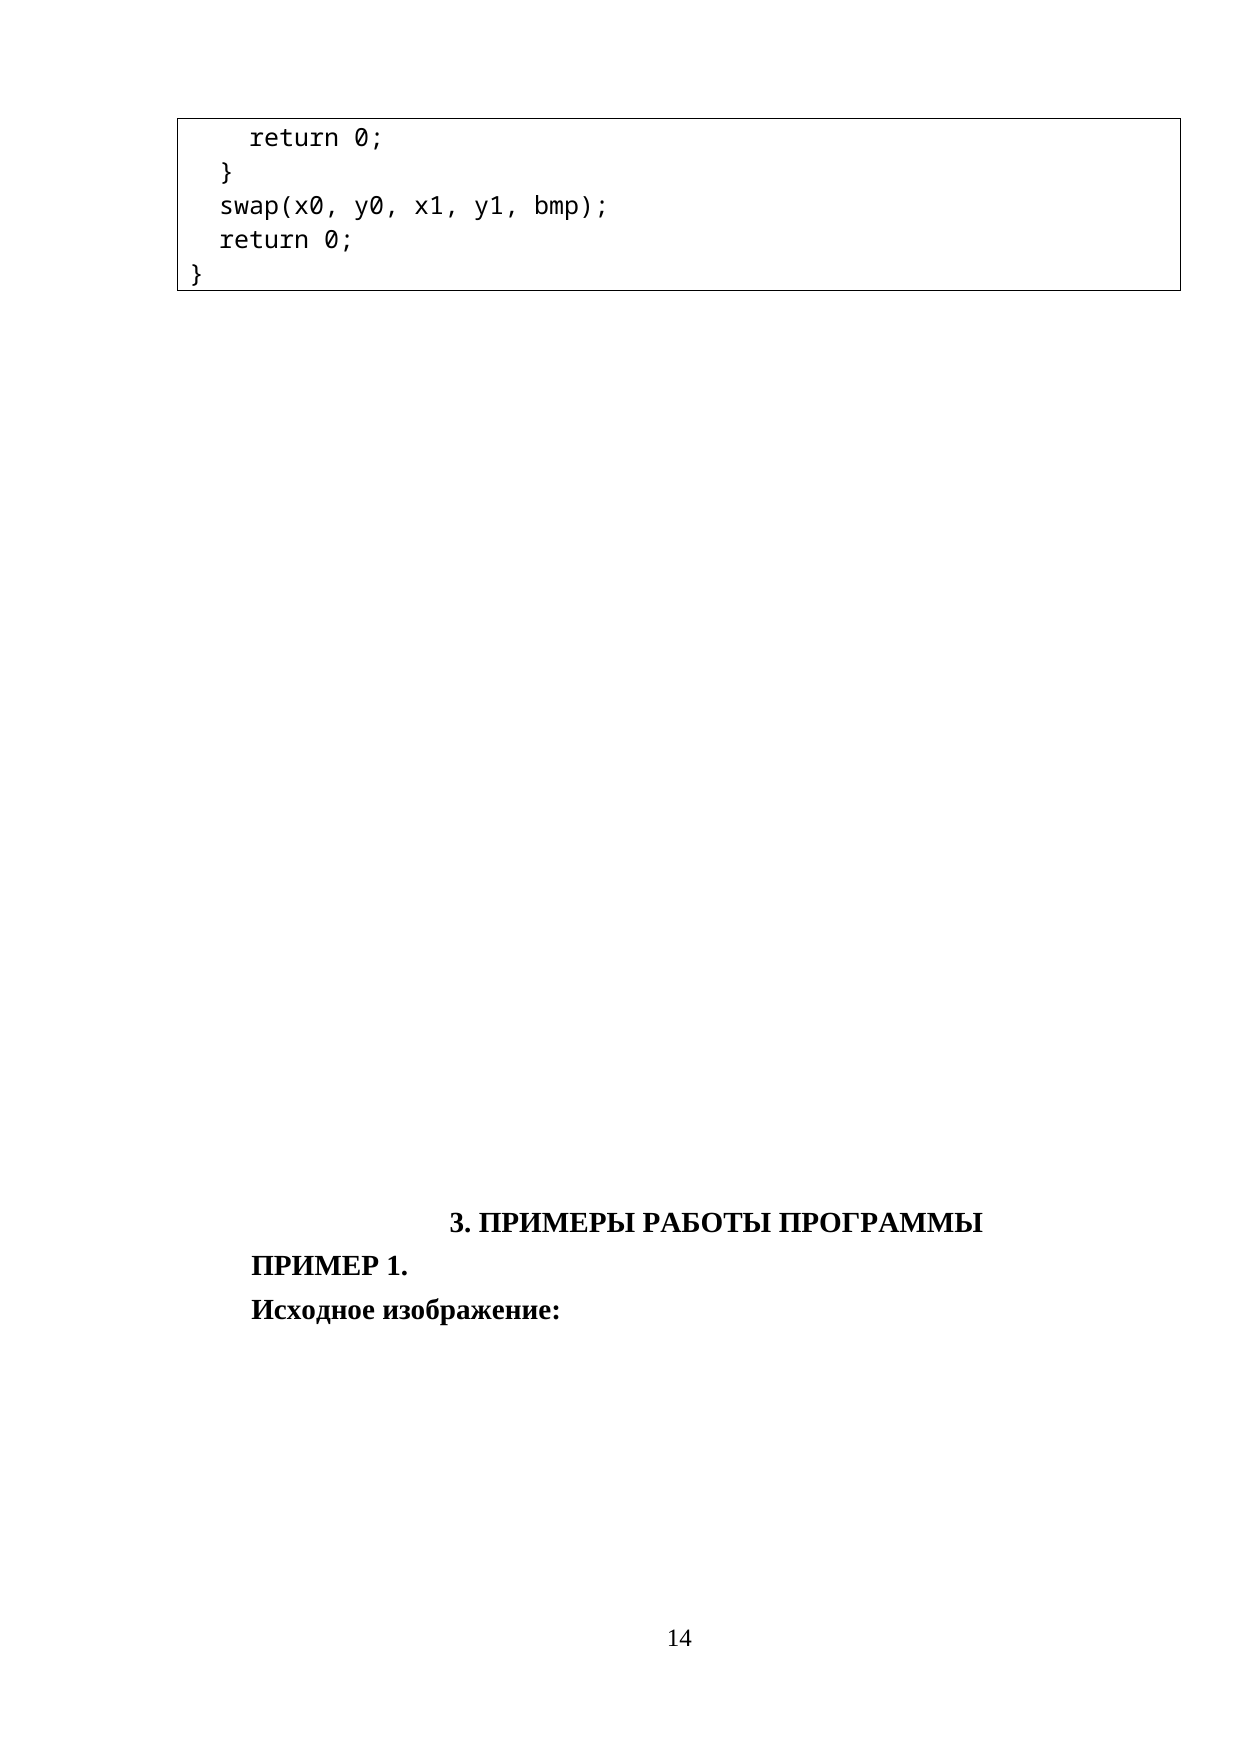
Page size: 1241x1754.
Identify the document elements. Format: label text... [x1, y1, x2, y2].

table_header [178, 119, 1180, 289]
text 3. ПРИМЕРЫ РАБОТЫ ПРОГРАММЫ [177, 1205, 1181, 1238]
text Исходное изображение: [177, 1292, 1181, 1326]
text ПРИМЕР 1. [177, 1248, 1181, 1282]
